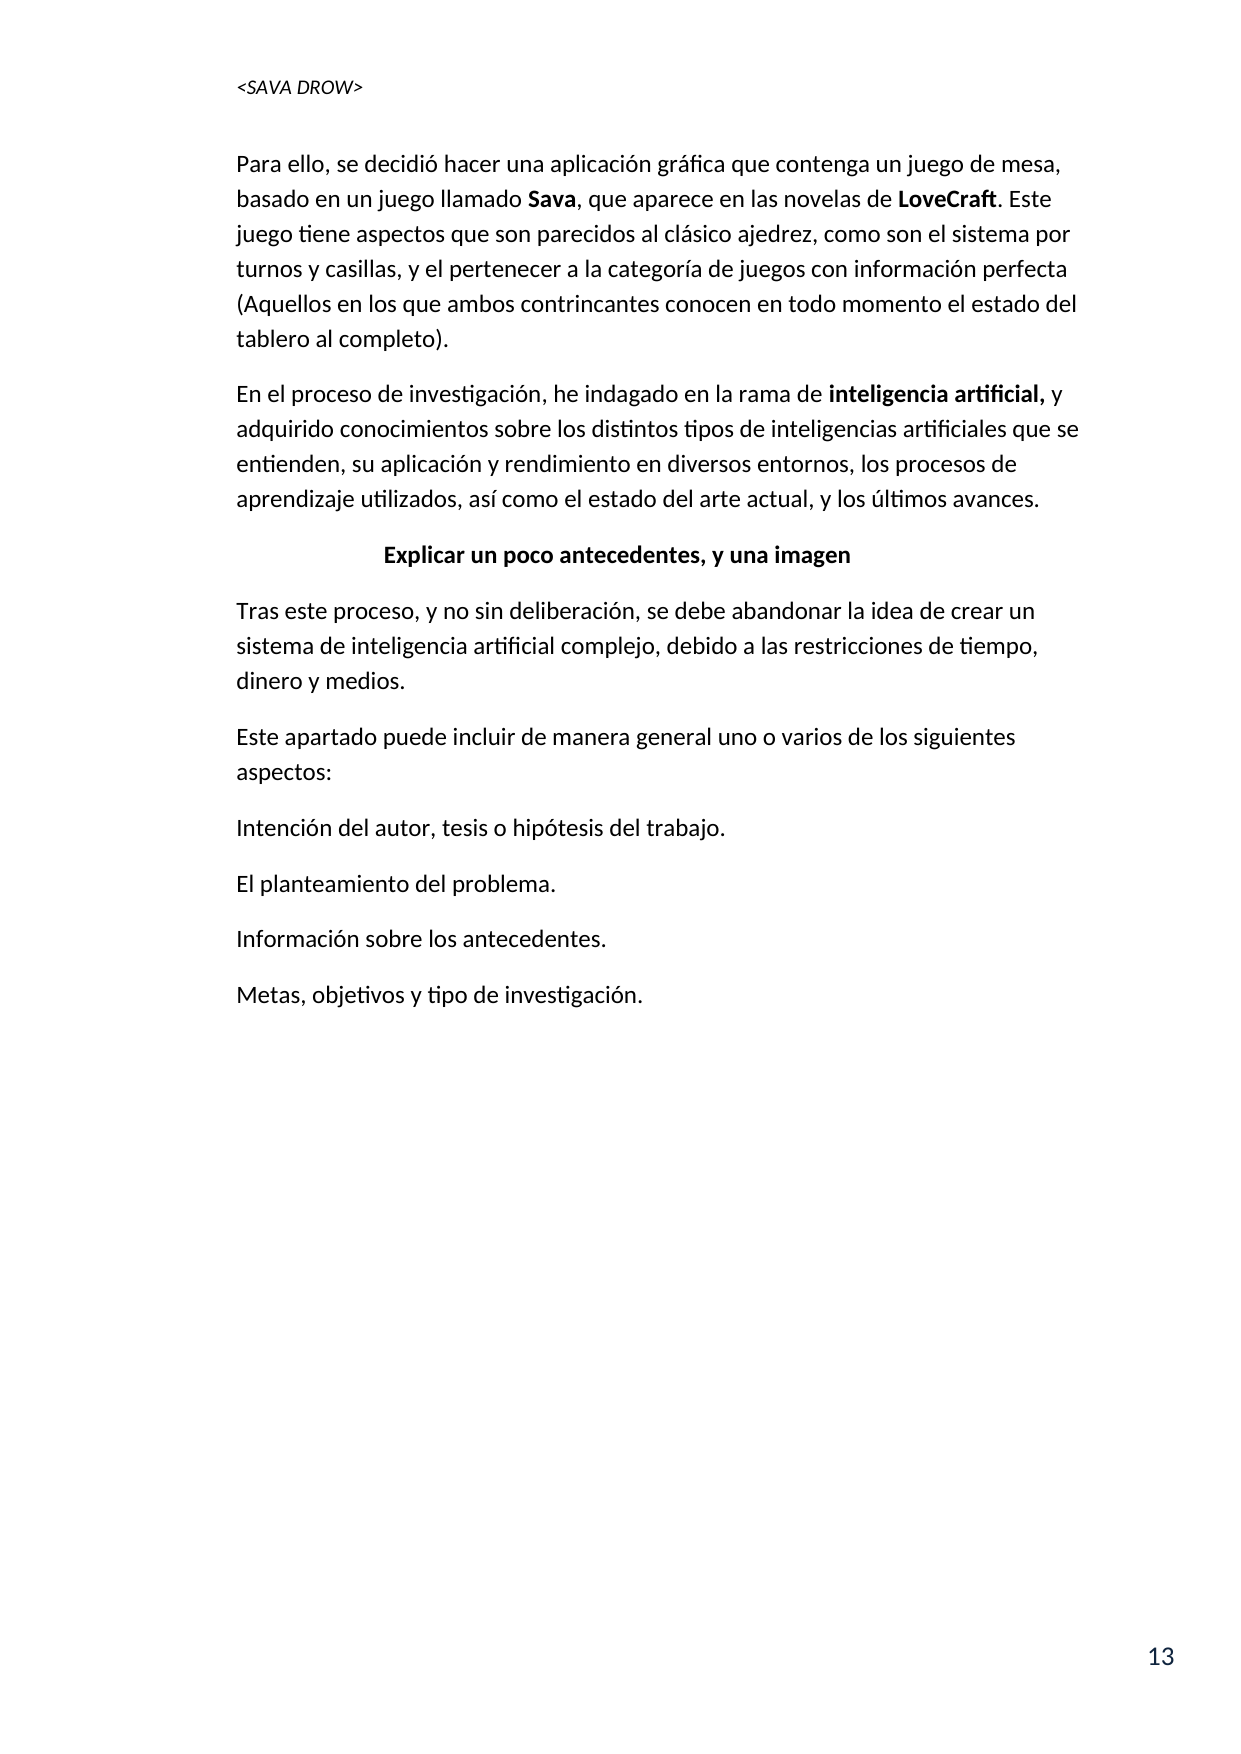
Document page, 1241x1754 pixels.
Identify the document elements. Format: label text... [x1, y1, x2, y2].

text Para ello, se decidió hacer una aplicación gráfica que contenga un juego de mesa, basado en un juego llamado Sava, que aparece en las novelas de LoveCraft. Este juego tiene aspectos que son parecidos al clásico ajedrez, como son el sistema por turnos y casillas, y el pertenecer a la categoría de juegos con información perfecta (Aquellos en los que ambos contrincantes conocen en todo momento el estado del tablero al completo). [236, 148, 1092, 353]
text Tras este proceso, y no sin deliberación, se debe abandonar la idea de crear un sistema de inteligencia artificial complejo, debido a las restricciones de tiempo, dinero y medios. [236, 595, 1092, 696]
text Metas, objetivos y tipo de investigación. [236, 979, 1092, 1010]
text Este apartado puede incluir de manera general uno o varios de los siguientes aspectos: [236, 721, 1092, 787]
text En el proceso de investigación, he indagado en la rama de inteligencia artificial, y adquirido conocimientos sobre los distintos tipos de inteligencias artificiales que se entienden, su aplicación y rendimiento en diversos entornos, los procesos de aprendizaje utilizados, así como el estado del arte actual, y los últimos avances. [236, 378, 1092, 514]
text Información sobre los antecedentes. [236, 923, 1092, 954]
text Explicar un poco antecedentes, y una imagen [310, 539, 1092, 570]
text Intención del autor, tesis o hipótesis del trabajo. [236, 812, 1092, 842]
text El planteamiento del problema. [236, 868, 1092, 898]
